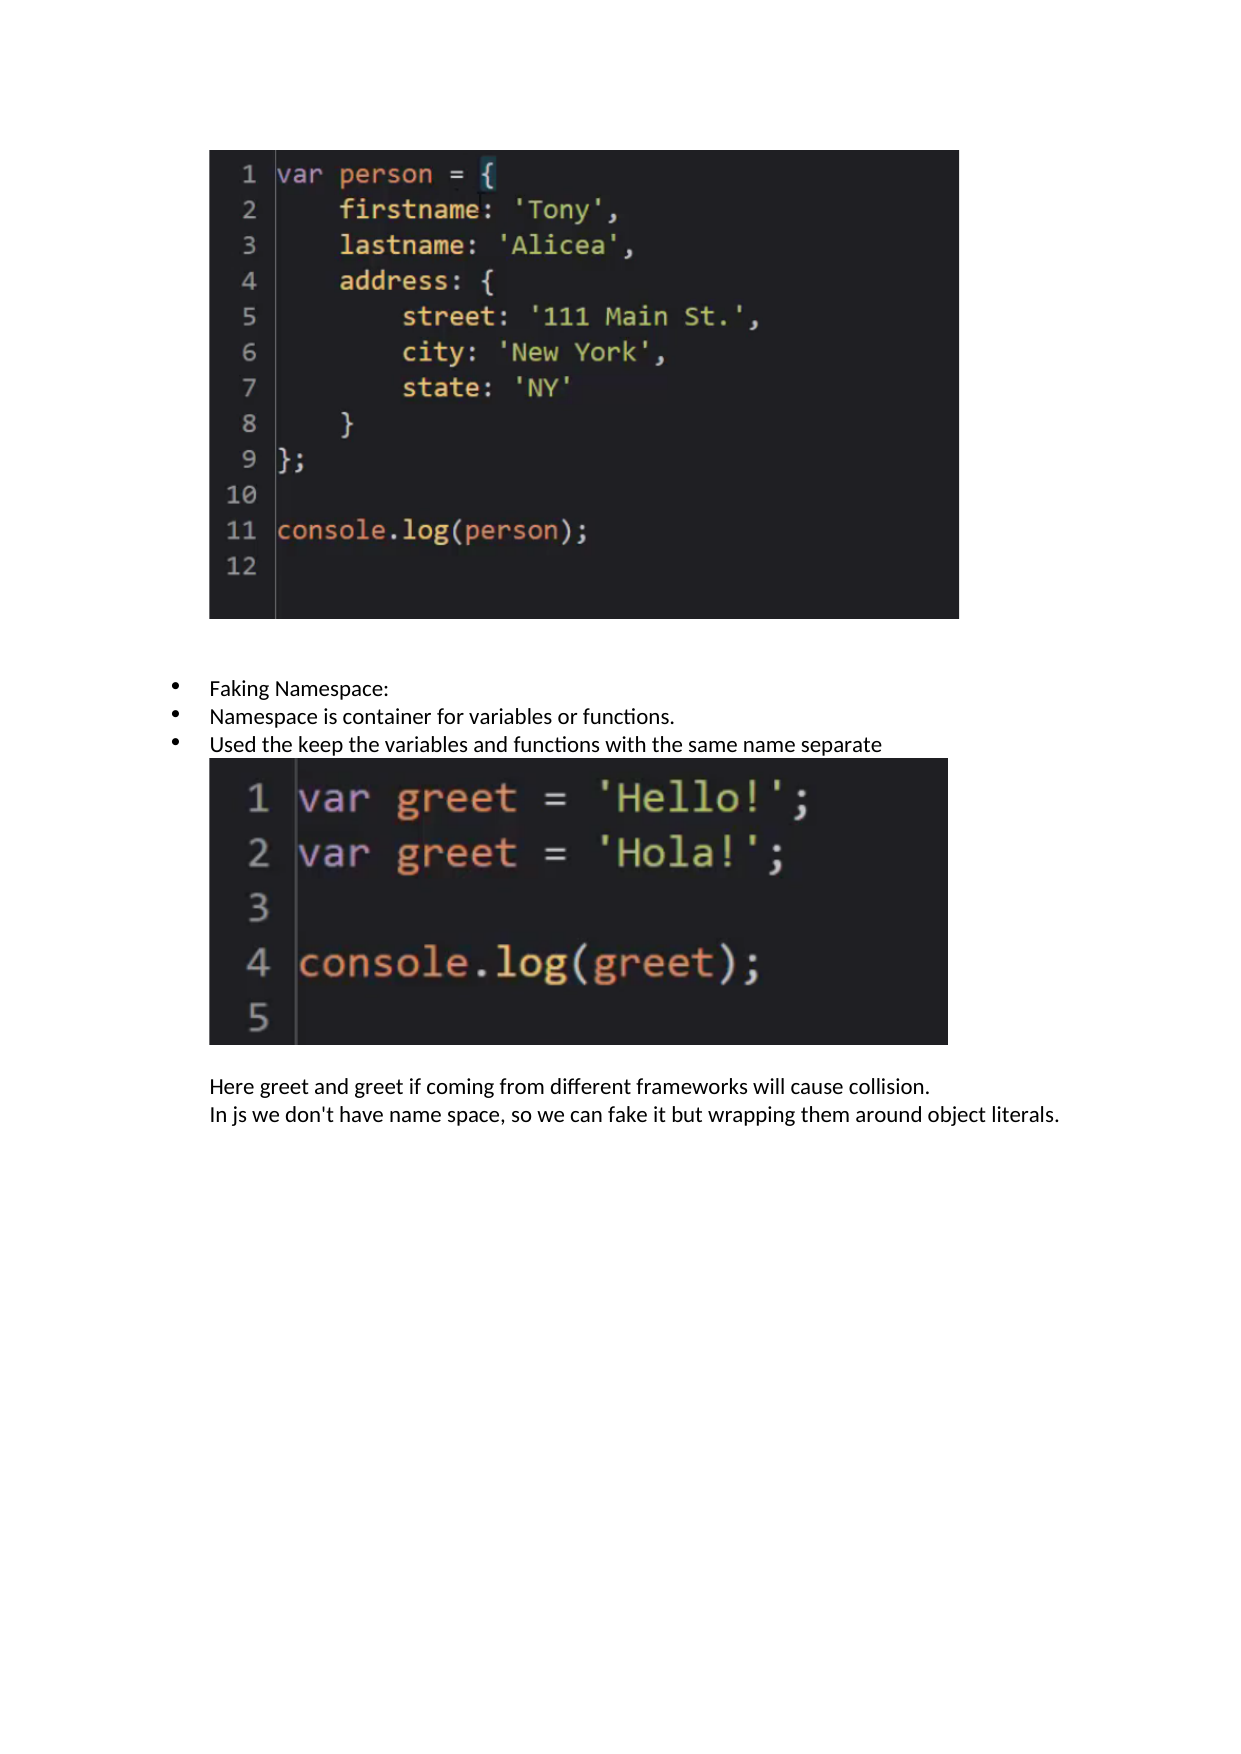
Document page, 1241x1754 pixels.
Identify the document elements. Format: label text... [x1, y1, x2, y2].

text Here greet and greet if coming from different frameworks will cause collision. [209, 1072, 1090, 1100]
list Faking Namespace: [172, 674, 1090, 702]
list Used the keep the variables and functions with the same name separate [172, 731, 1090, 758]
picture [209, 758, 948, 1045]
list Namespace is container for variables or functions. [172, 702, 1090, 731]
picture [209, 150, 960, 619]
text In js we don't have name space, so we can fake it but wrapping them around object literals. [209, 1100, 1090, 1128]
